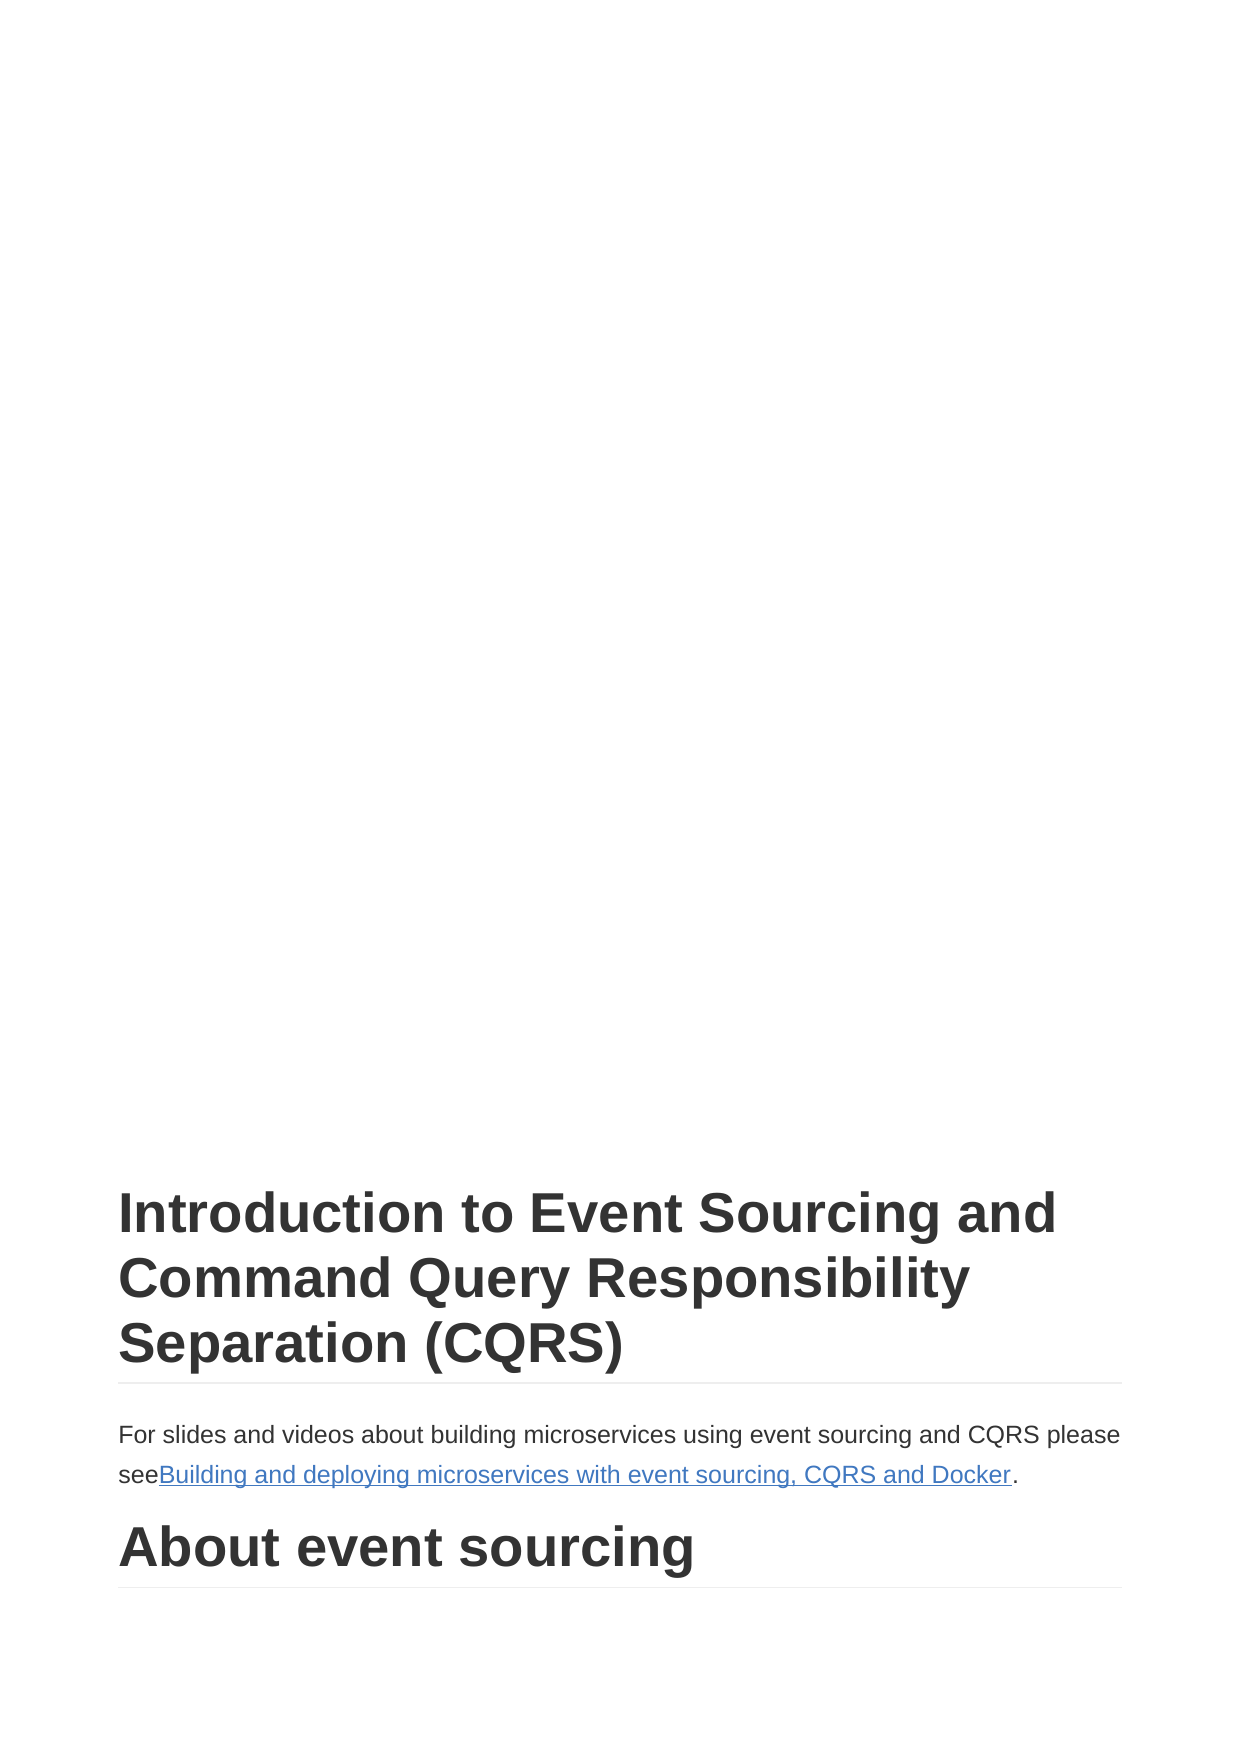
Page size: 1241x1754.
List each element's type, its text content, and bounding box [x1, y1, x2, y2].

subtitle About event sourcing [118, 1514, 1122, 1587]
subtitle Introduction to Event Sourcing and Command Query Responsibility Separation (CQRS) [118, 1180, 1122, 1382]
text For slides and videos about building microservices using event sourcing and CQRS please seeBuilding and deploying microservices with event sourcing, CQRS and Docker. [118, 1409, 1122, 1489]
